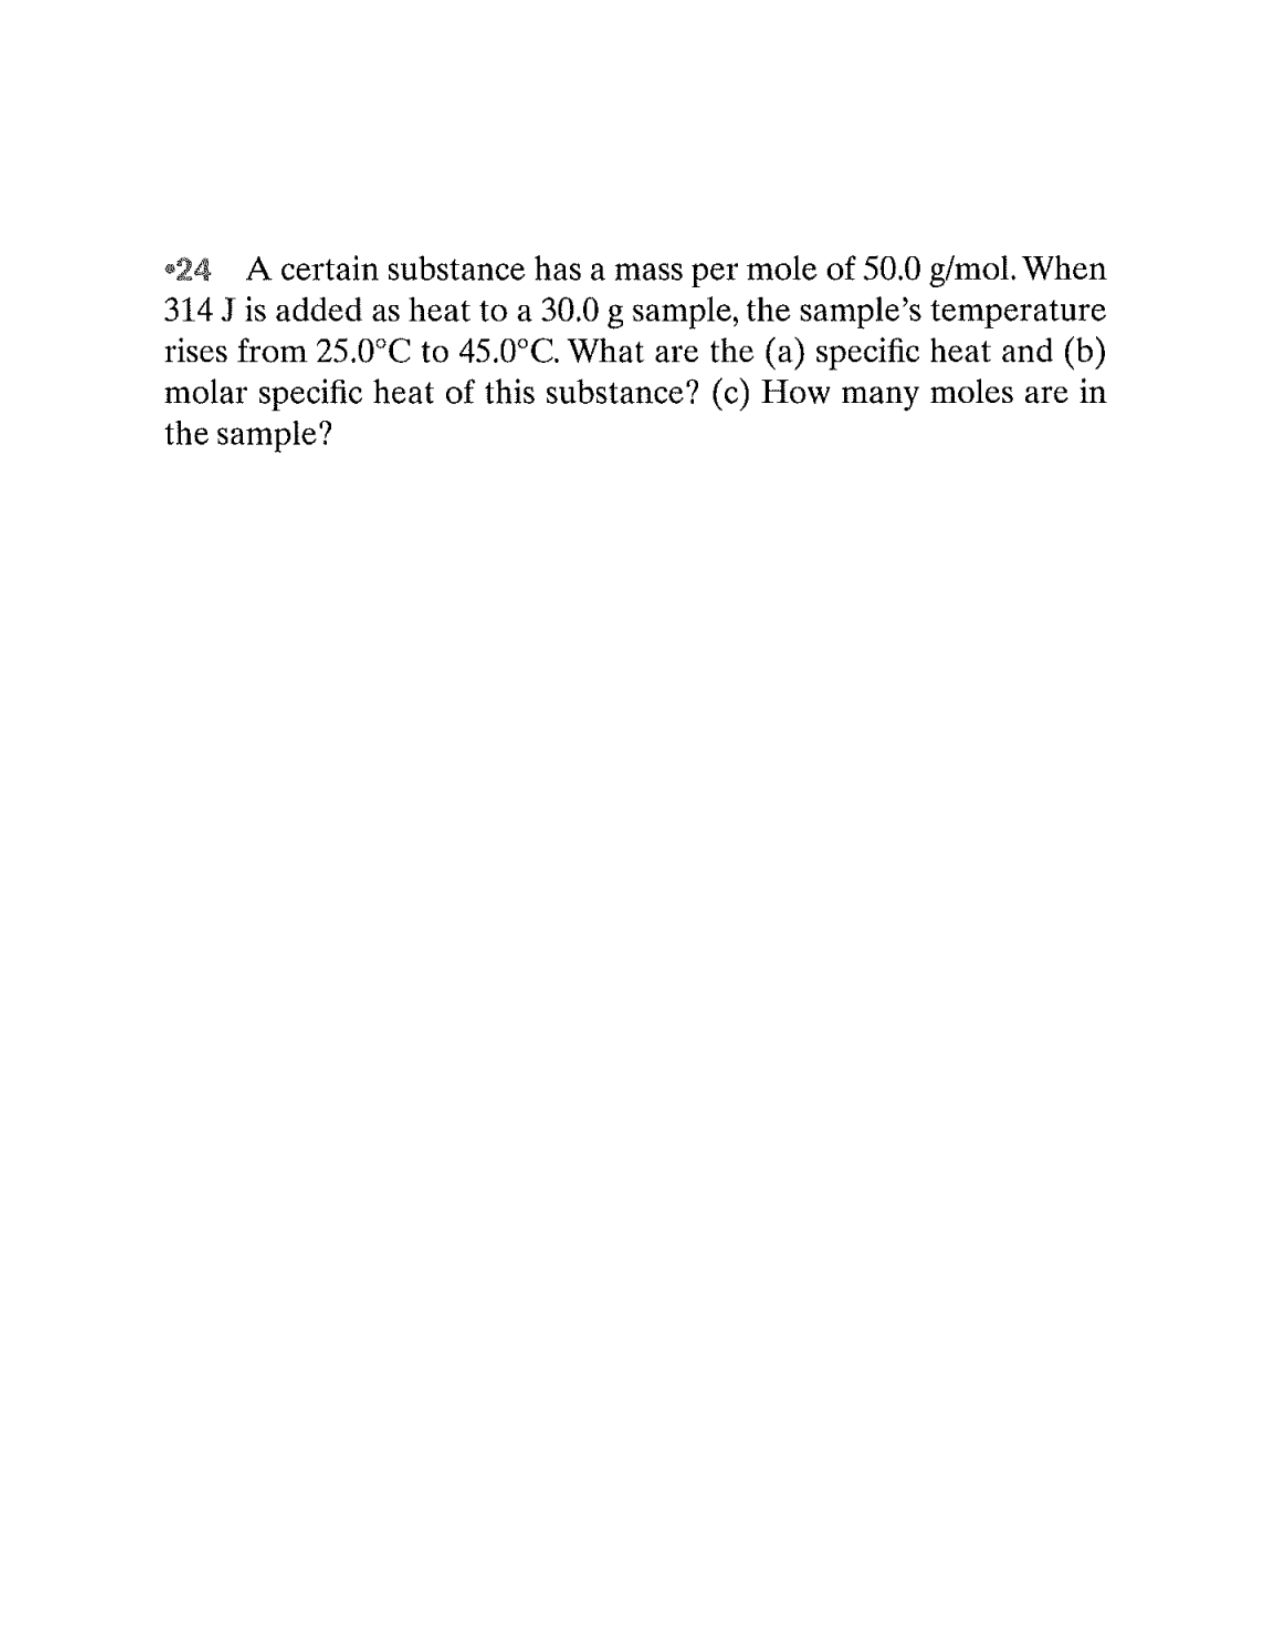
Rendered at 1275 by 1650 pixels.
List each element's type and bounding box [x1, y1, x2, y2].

picture [150, 243, 1125, 464]
